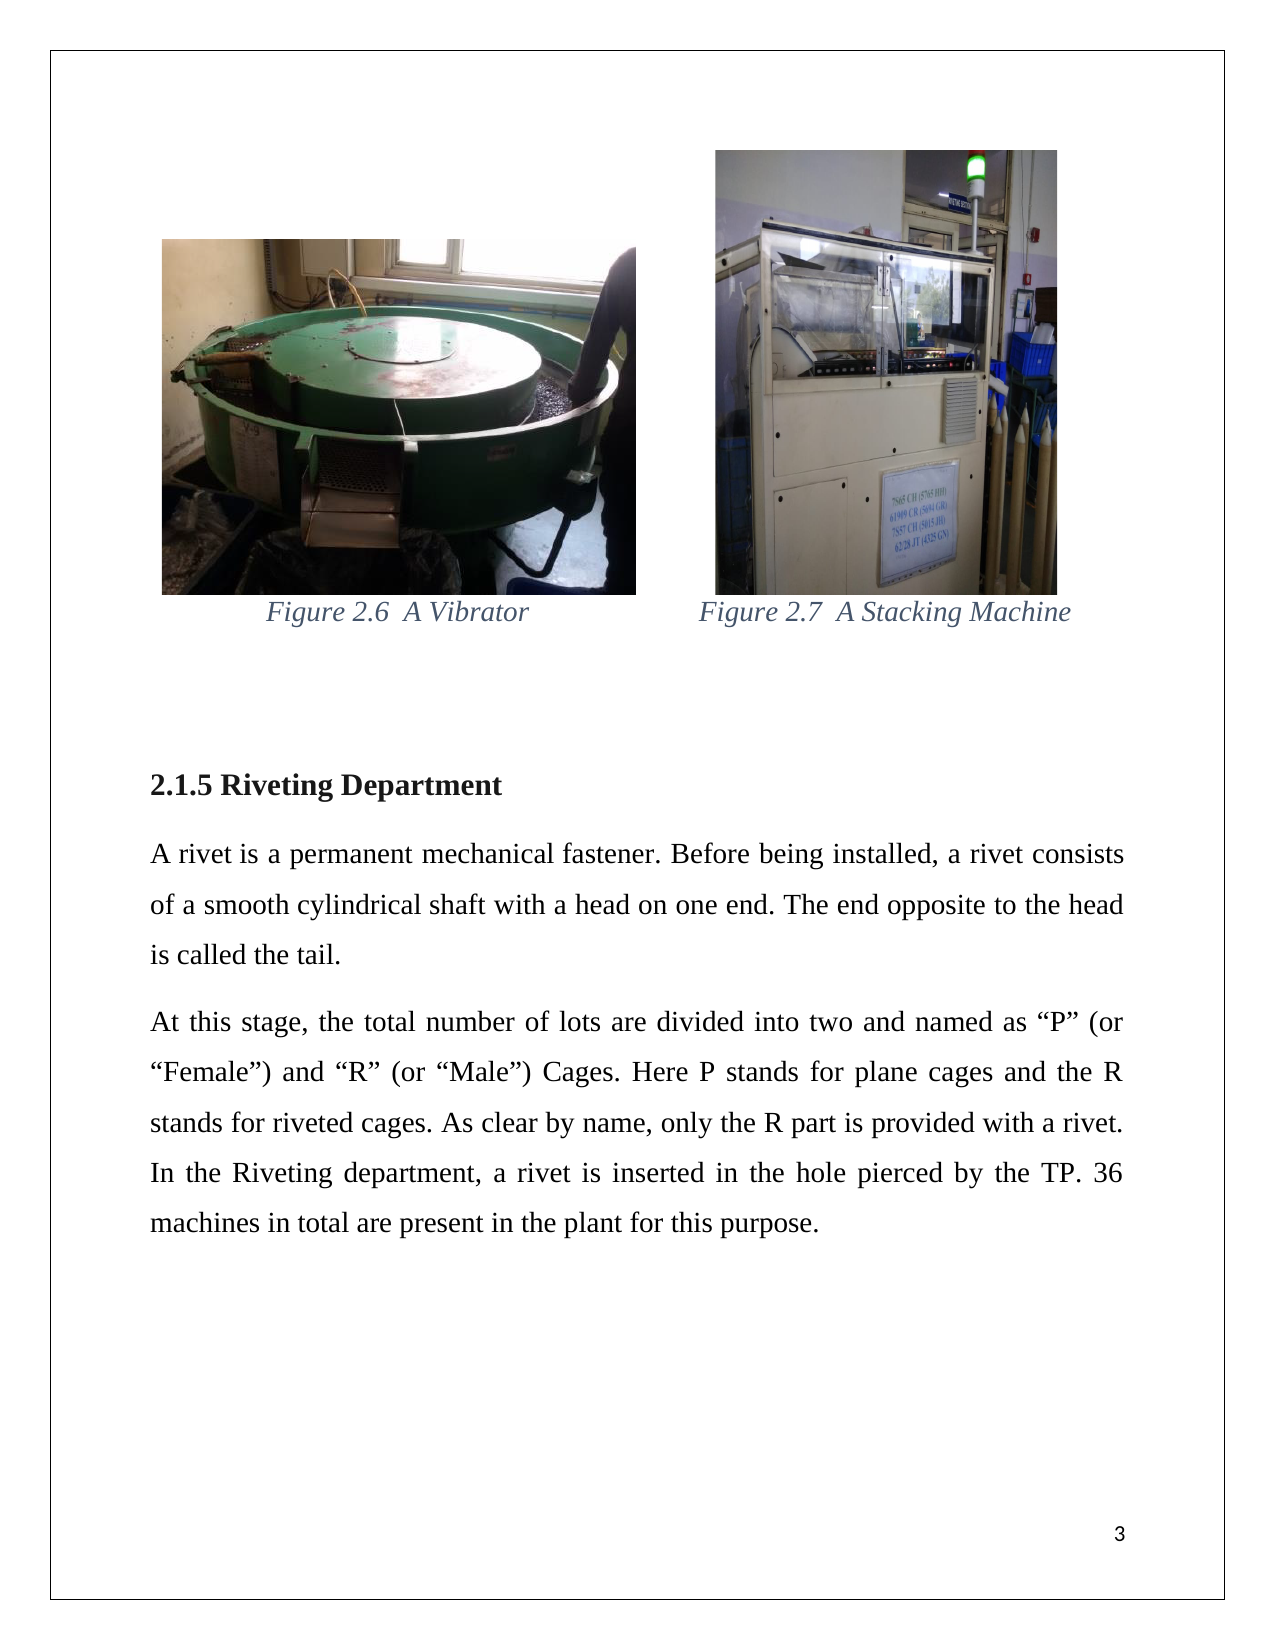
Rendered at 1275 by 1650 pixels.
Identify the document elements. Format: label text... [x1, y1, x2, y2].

table_header Figure 2.6 A Vibrator [150, 150, 647, 648]
text 2.1.5 Riveting Department [150, 766, 1125, 802]
picture [715, 150, 1058, 595]
text A rivet is a permanent mechanical fastener. Before being installed, a rivet consists of a smooth cylindrical shaft with a head on one end. The end opposite to the head is called the tail. [150, 836, 1125, 971]
table_header Figure 2.7 A Stacking Machine [648, 150, 1125, 648]
text At this stage, the total number of lots are divided into two and named as “P” (or “Female”) and “R” (or “Male”) Cages. Here P stands for plane cages and the R stands for riveted cages. As clear by name, only the R part is provided with a rivet. In the Riveting department, a rivet is inserted in the hole pierced by the TP. 36 machines in total are present in the plant for this purpose. [150, 1004, 1125, 1239]
